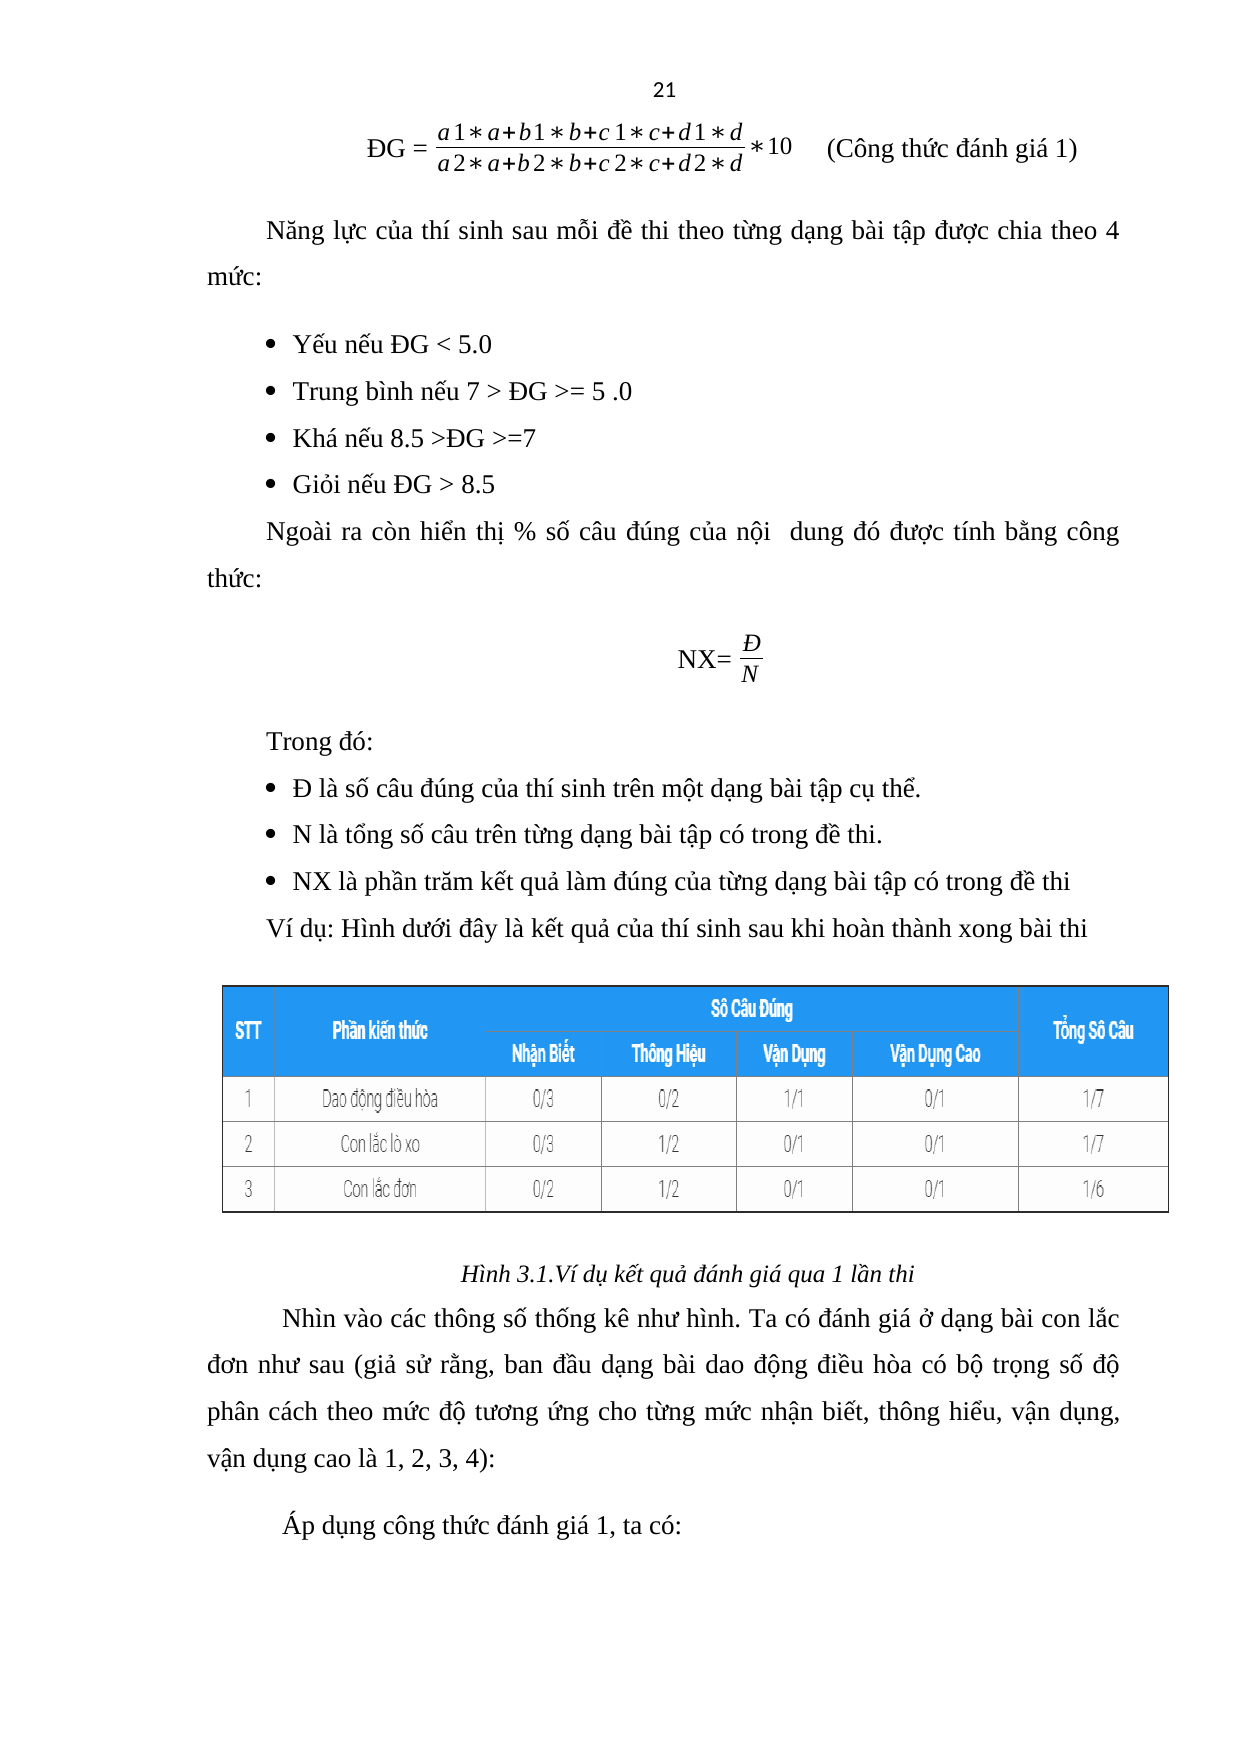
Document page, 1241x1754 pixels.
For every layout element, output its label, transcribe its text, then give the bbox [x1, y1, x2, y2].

list Yếu nếu ĐG < 5.0 [207, 328, 1122, 359]
text Năng lực của thí sinh sau mỗi đề thi theo từng dạng bài tập được chia theo 4 mức: [207, 214, 1122, 292]
list N là tổng số câu trên từng dạng bài tập có trong đề thi. [207, 818, 1122, 850]
list ĐG = (Công thức đánh giá 1) [322, 118, 1122, 177]
text NX= [319, 630, 1122, 689]
list NX là phần trăm kết quả làm đúng của từng dạng bài tập có trong đề thi [207, 865, 1122, 897]
list Trung bình nếu 7 > ĐG >= 5 .0 [207, 375, 1122, 406]
list Giỏi nếu ĐG > 8.5 [207, 469, 1122, 500]
text Áp dụng công thức đánh giá 1, ta có: [282, 1509, 1122, 1541]
list Khá nếu 8.5 >ĐG >=7 [207, 422, 1122, 453]
list Đ là số câu đúng của thí sinh trên một dạng bài tập cụ thể. [207, 772, 1122, 803]
text Hình 3.1.Ví dụ kết quả đánh giá qua 1 lần thi [244, 1259, 1122, 1288]
text Ví dụ: Hình dưới đây là kết quả của thí sinh sau khi hoàn thành xong bài thi [207, 912, 1122, 943]
text Ngoài ra còn hiển thị % số câu đúng của nội dung đó được tính bằng công thức: [207, 516, 1122, 593]
picture [216, 979, 1179, 1224]
text Nhìn vào các thông số thống kê như hình. Ta có đánh giá ở dạng bài con lắc đơn như sau (giả sử rằng, ban đầu dạng bài dao động điều hòa có bộ trọng số độ phân cách theo mức độ tương ứng cho từng mức nhận biết, thông hiểu, vận dụng, vận dụng cao là 1, 2, 3, 4): [207, 1302, 1122, 1473]
list Trong đó: [207, 725, 1122, 756]
